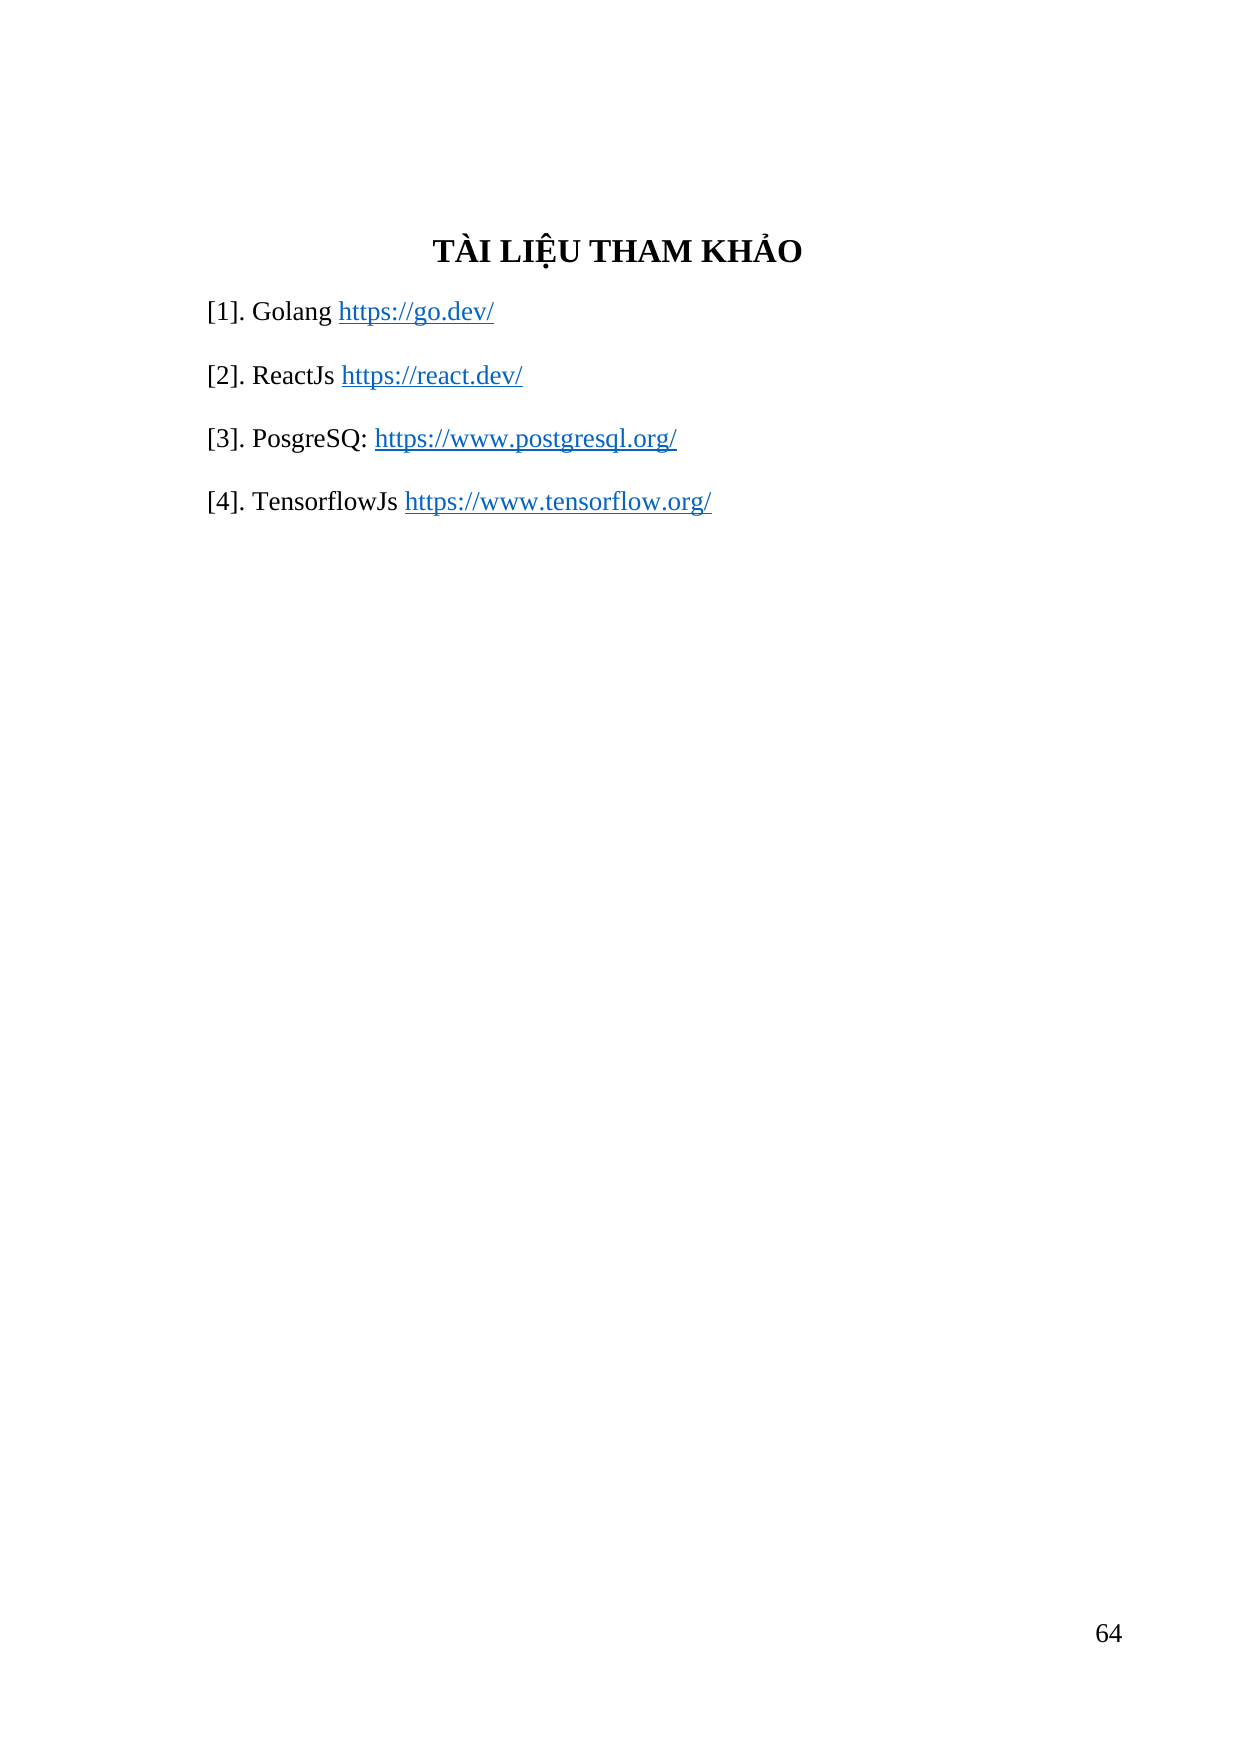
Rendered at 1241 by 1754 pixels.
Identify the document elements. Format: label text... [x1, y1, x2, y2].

subtitle TÀI LIỆU THAM KHẢO [113, 232, 1122, 270]
text [2]. ReactJs https://react.dev/ [207, 359, 1122, 390]
text [1]. Golang https://go.dev/ [207, 296, 1122, 327]
text [4]. TensorflowJs https://www.tensorflow.org/ [207, 486, 1122, 517]
text [3]. PosgreSQ: https://www.postgresql.org/ [207, 422, 1122, 453]
